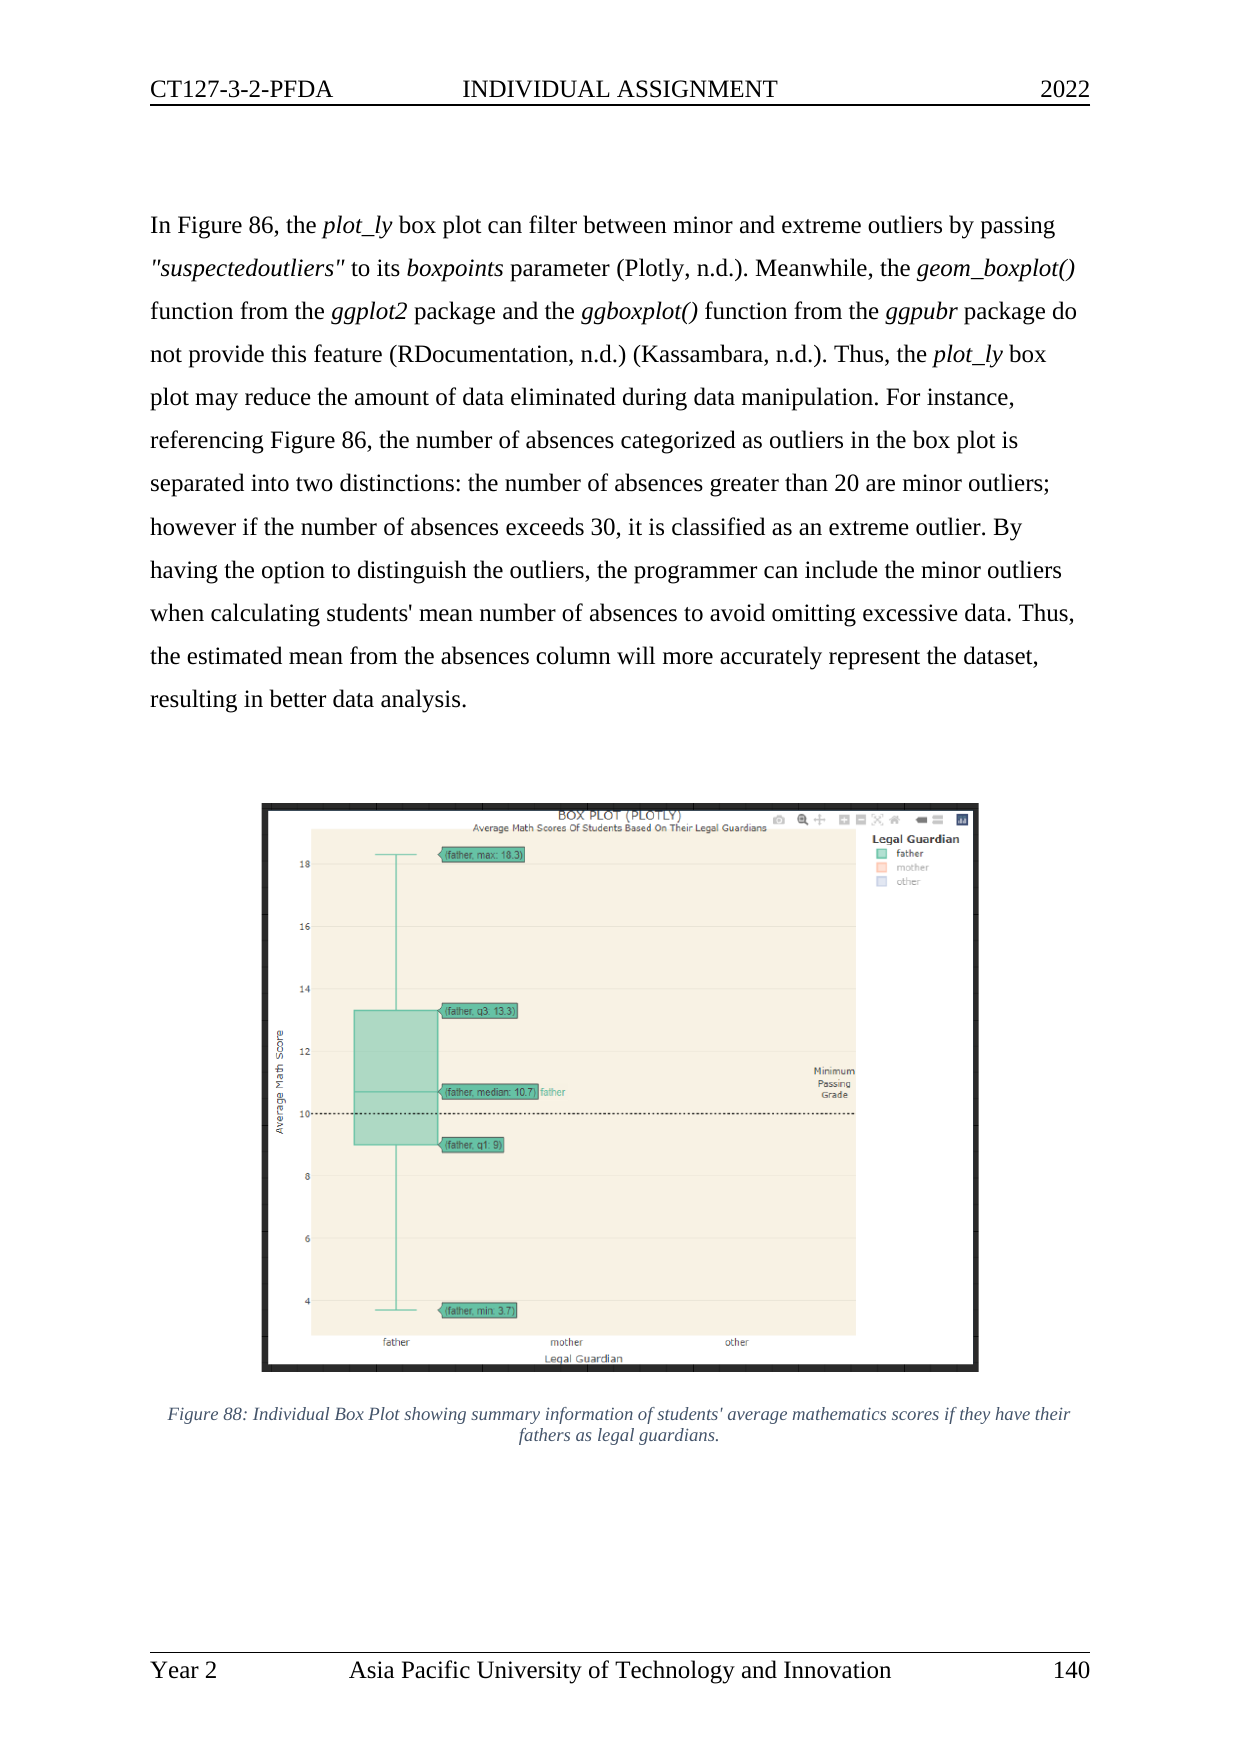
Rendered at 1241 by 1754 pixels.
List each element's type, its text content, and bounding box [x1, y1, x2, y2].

text In Figure 86, the plot_ly box plot can filter between minor and extreme outliers by passing "suspectedoutliers" to its boxpoints parameter. Meanwhile, the geom_boxplot() function from the ggplot2 package and the ggboxplot() function from the ggpubr package do not provide this feature. Thus, the plot_ly box plot may reduce the amount of data eliminated during data manipulation. For instance, referencing Figure 86, the number of absences categorized as outliers in the box plot is separated into two distinctions: the number of absences greater than 20 are minor outliers; however if the number of absences exceeds 30, it is classified as an extreme outlier. By having the option to distinguish the outliers, the programmer can include the minor outliers when calculating students' mean number of absences to avoid omitting excessive data. Thus, the estimated mean from the absences column will more accurately represent the dataset, resulting in better data analysis. [150, 210, 1090, 713]
picture [261, 803, 979, 1372]
text Figure 88: Individual Box Plot showing summary information of students' average mathematics scores if they have their fathers as legal guardians. [150, 1403, 1090, 1446]
